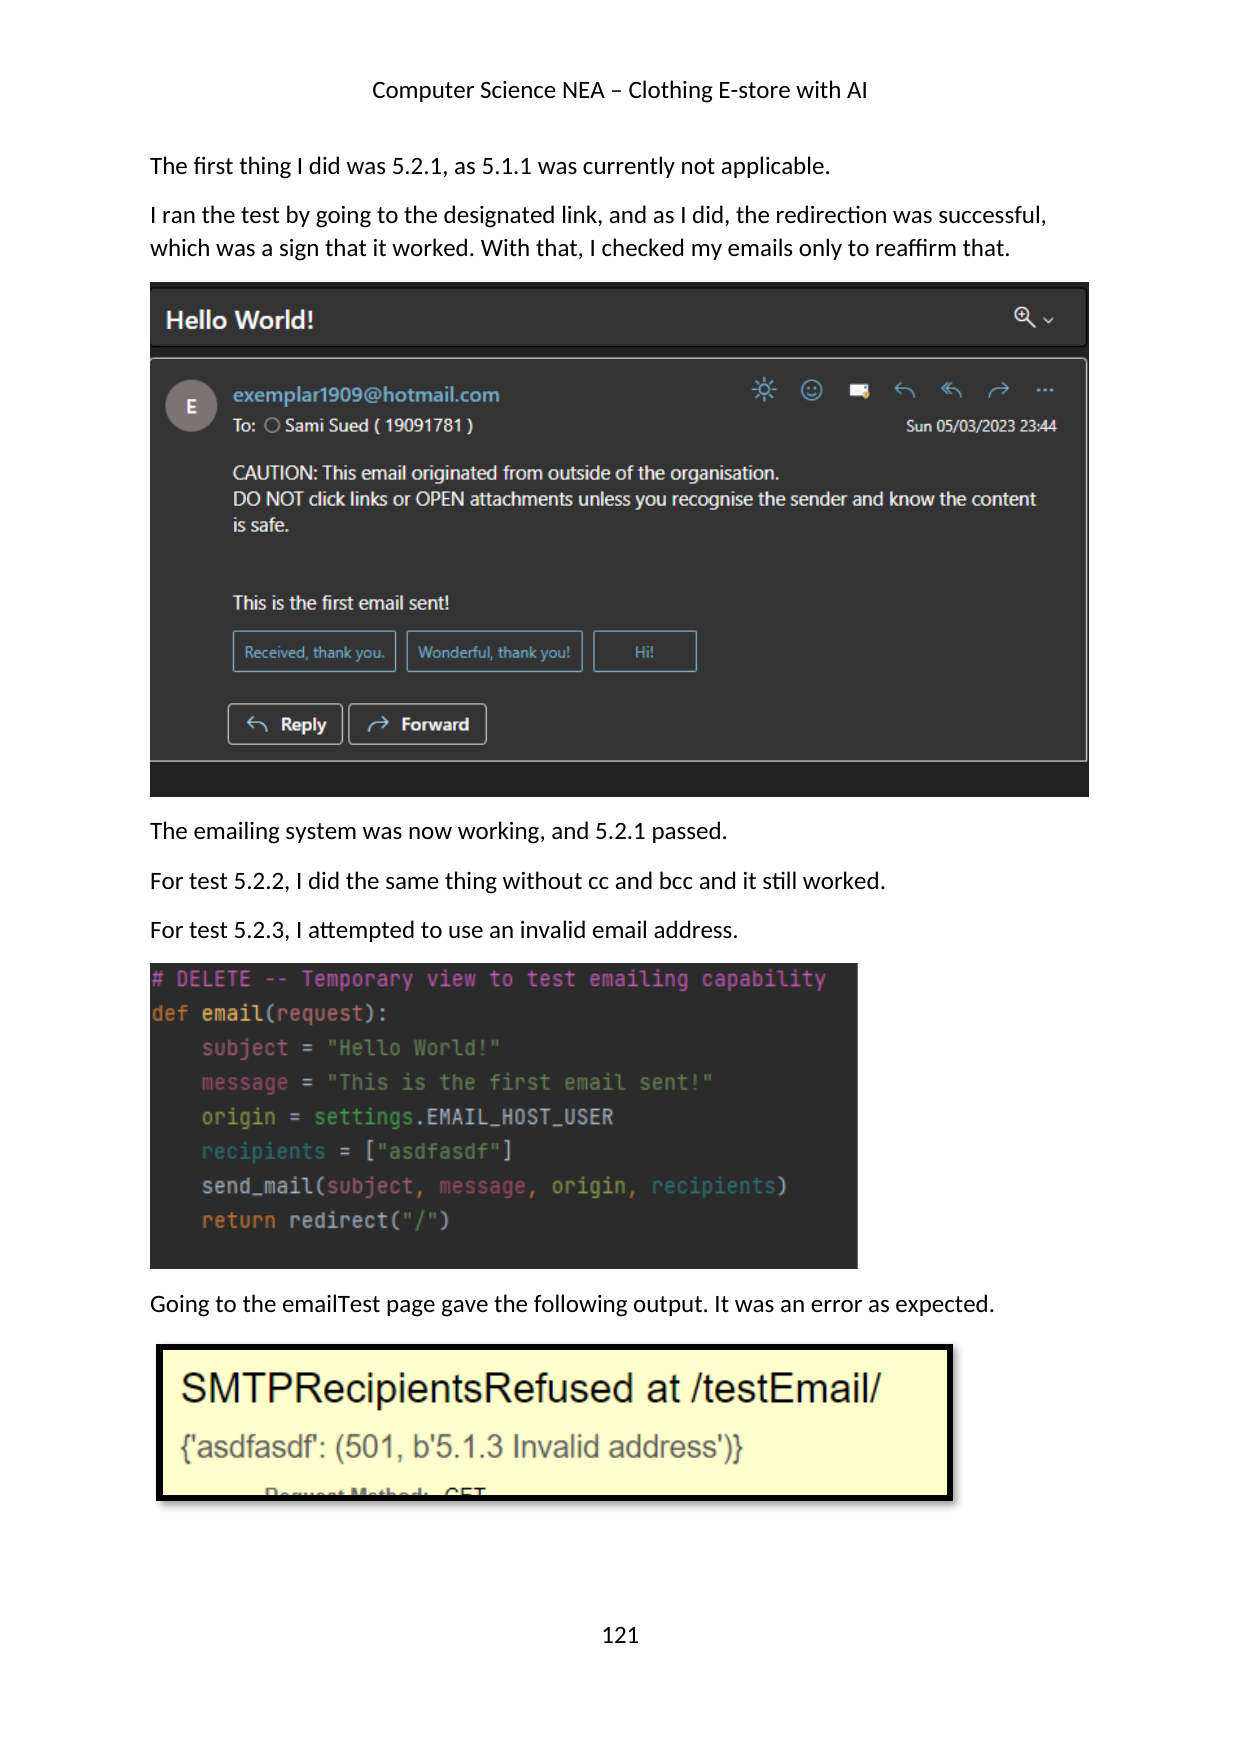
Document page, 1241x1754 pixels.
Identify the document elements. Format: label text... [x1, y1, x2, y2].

text The first thing I did was 5.2.1, as 5.1.1 was currently not applicable. [150, 150, 1090, 181]
picture [163, 1350, 947, 1495]
text Going to the emailTest page gave the following output. It was an error as expected. [150, 1288, 1090, 1318]
text For test 5.2.3, I attempted to use an invalid email address. [150, 914, 1090, 945]
text The emailing system was now working, and 5.2.1 passed. [150, 815, 1090, 846]
text I ran the test by going to the designated link, and as I did, the redirection was successful, which was a sign that it worked. With that, I checked my emails only to reaffirm that. [150, 199, 1090, 263]
picture [150, 282, 1089, 797]
picture [150, 963, 858, 1269]
text For test 5.2.2, I did the same thing without cc and bcc and it still worked. [150, 865, 1090, 895]
